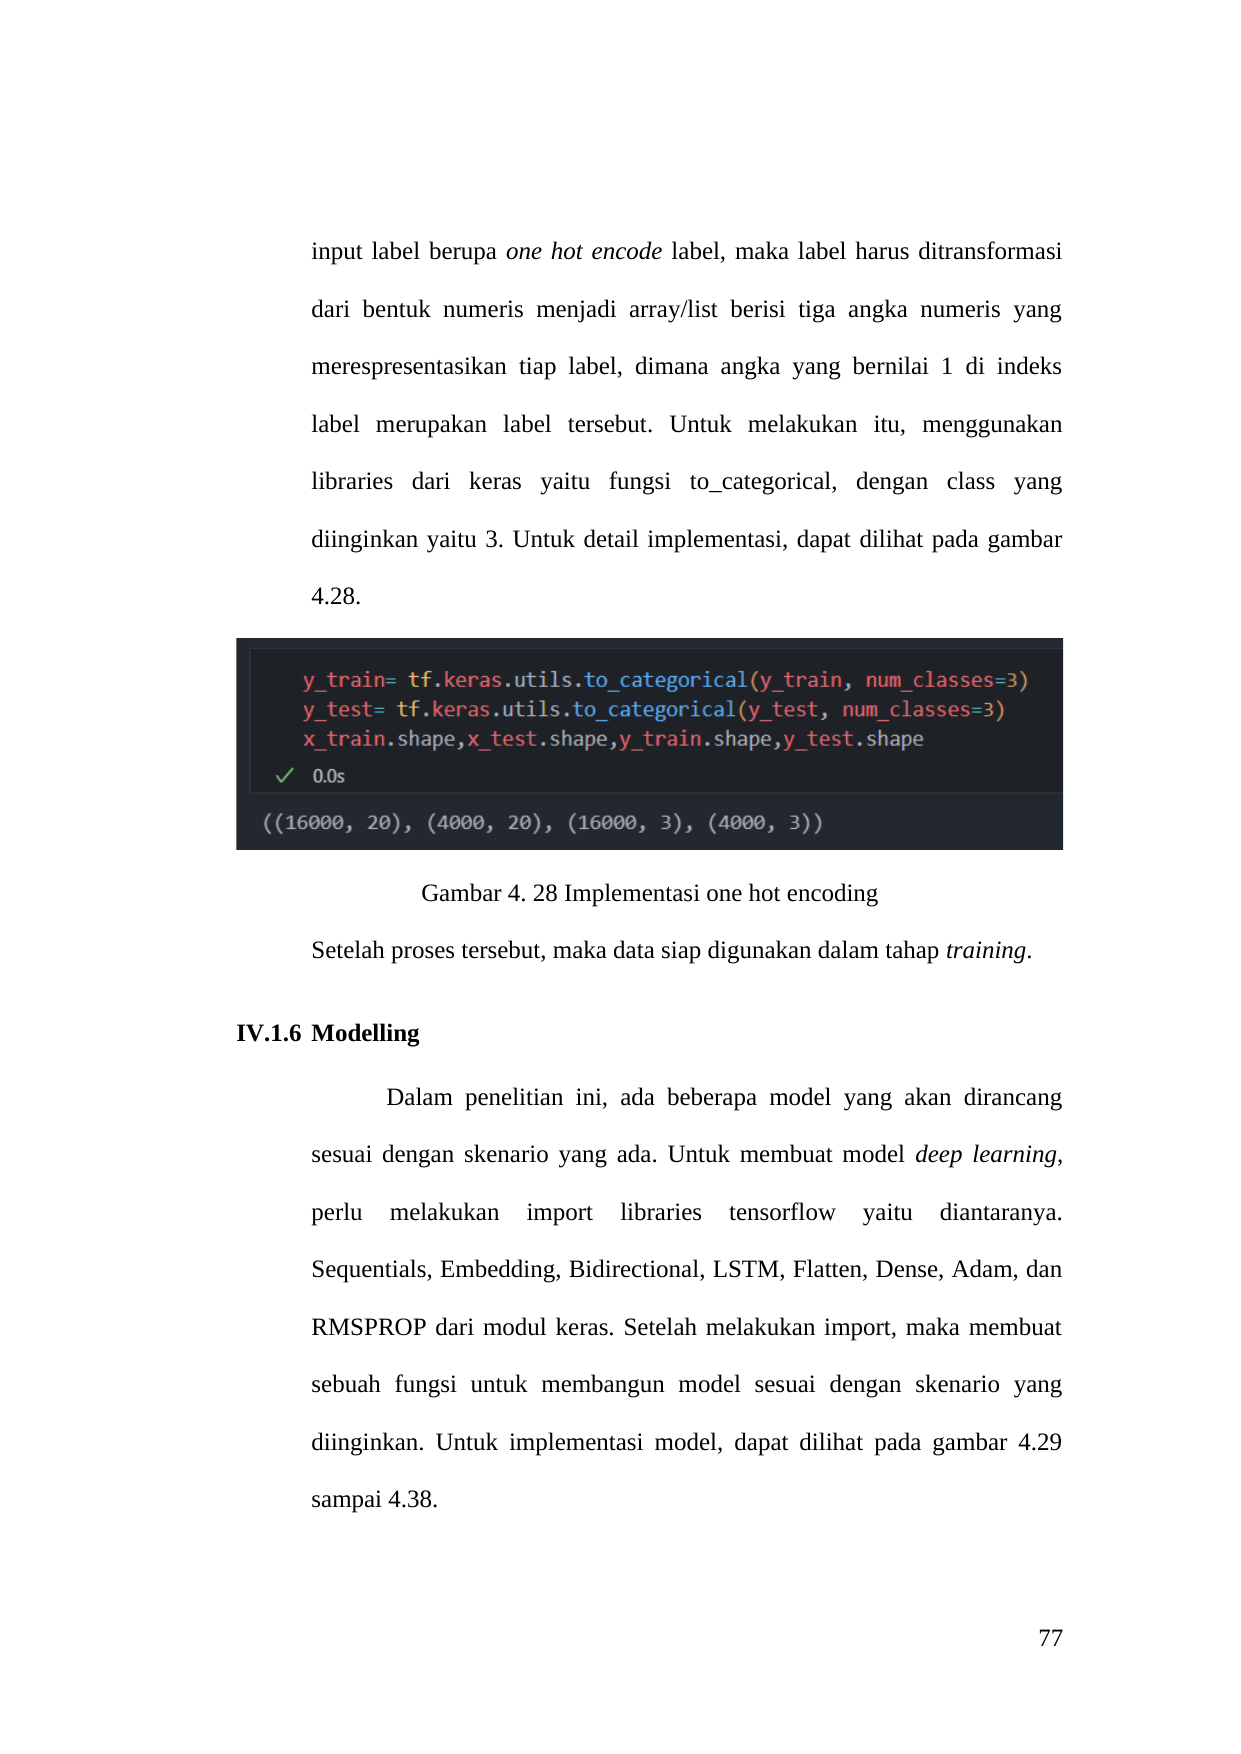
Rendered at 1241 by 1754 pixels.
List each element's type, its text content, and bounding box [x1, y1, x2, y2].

subtitle Modelling [236, 1018, 1063, 1047]
picture [236, 638, 1064, 850]
text Dalam penelitian ini, ada beberapa model yang akan dirancang sesuai dengan skenario yang ada. Untuk membuat model deep learning, perlu melakukan import libraries tensorflow yaitu diantaranya. Sequentials, Embedding, Bidirectional, LSTM, Flatten, Dense, Adam, dan RMSPROP dari modul keras. Setelah melakukan import, maka membuat sebuah fungsi untuk membangun model sesuai dengan skenario yang diinginkan. Untuk implementasi model, dapat dilihat pada gambar 4.29 sampai 4.38. [311, 1082, 1063, 1513]
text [311, 236, 1063, 610]
text Gambar 4. 28 Implementasi one hot encoding [236, 878, 1063, 907]
text Setelah proses tersebut, maka data siap digunakan dalam tahap training. [236, 935, 1063, 964]
